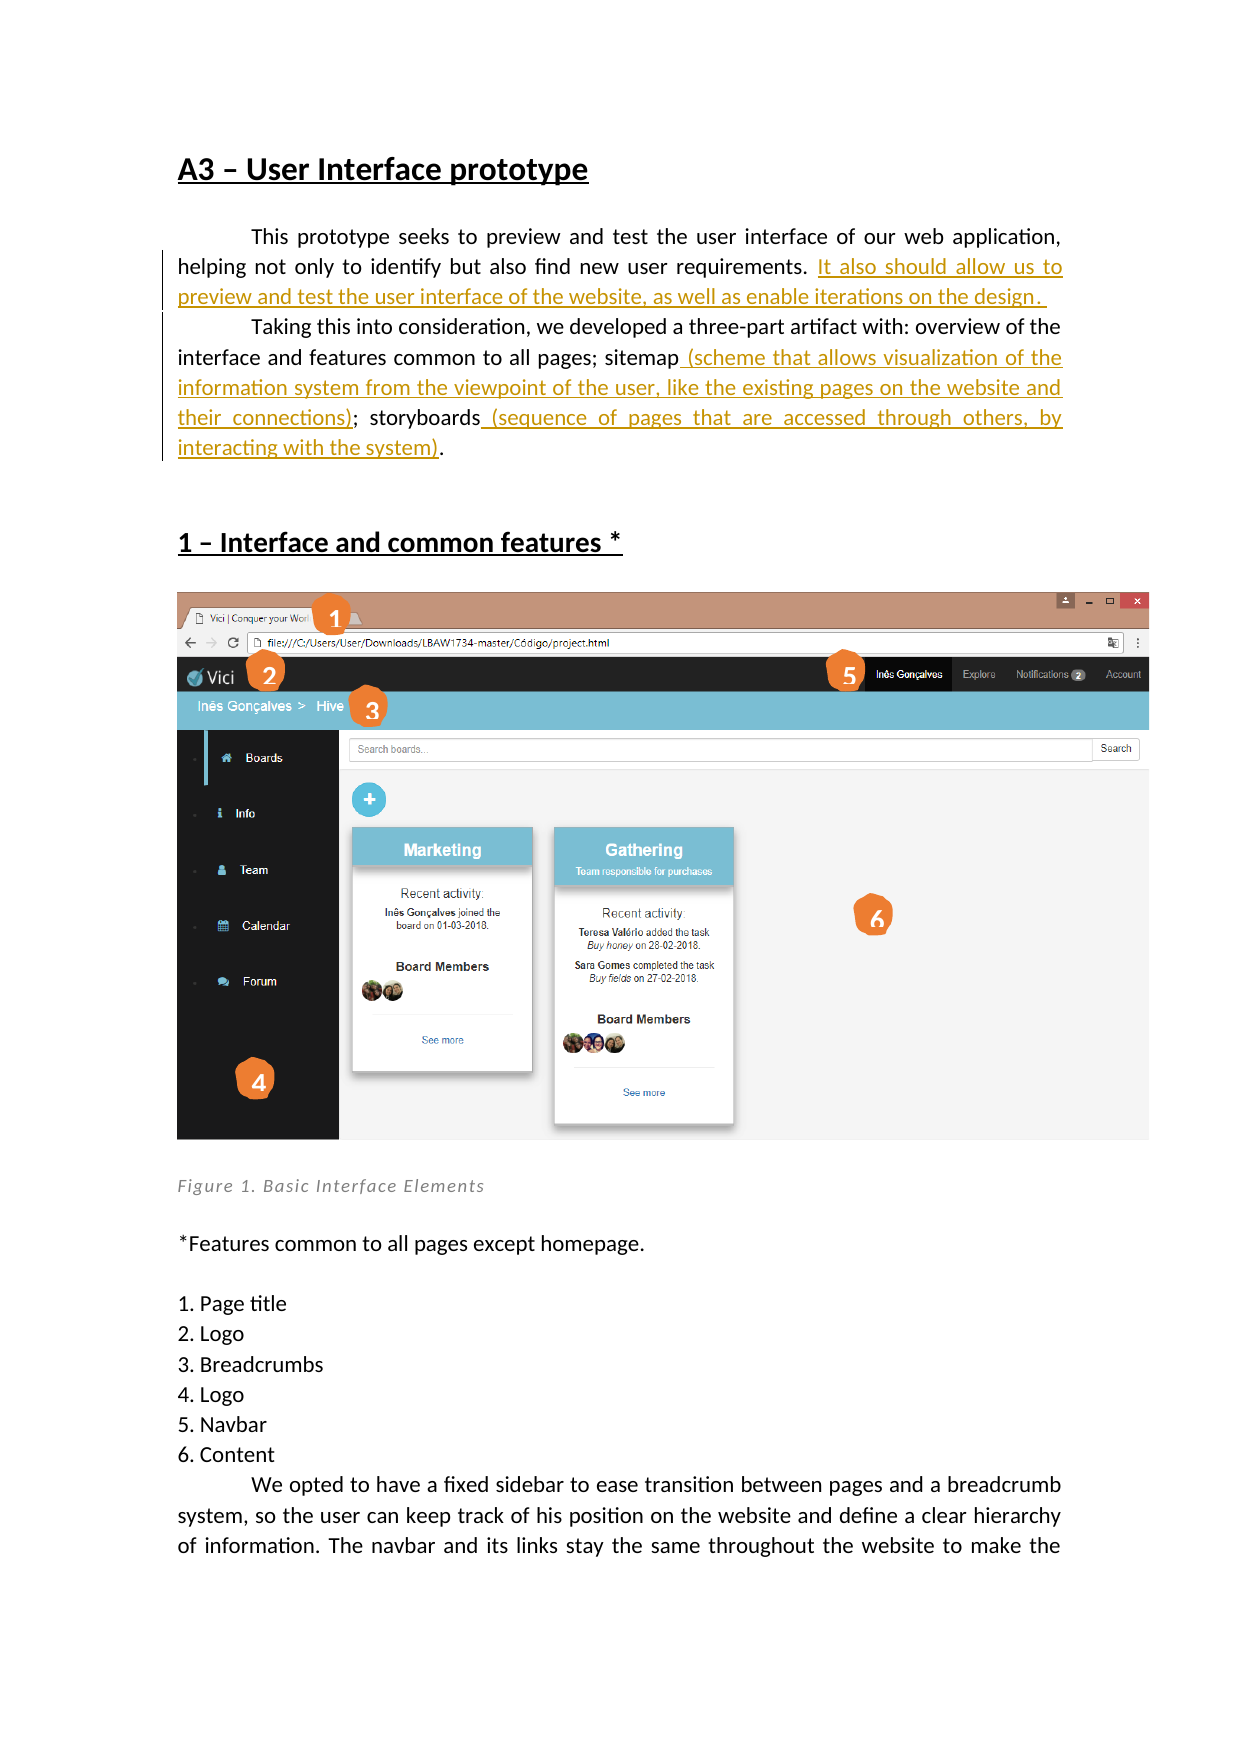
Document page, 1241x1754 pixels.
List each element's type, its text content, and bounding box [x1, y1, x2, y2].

text 4. Logo [177, 1380, 1063, 1408]
text 6. Content [177, 1440, 1063, 1468]
text 1. Page title [177, 1289, 1063, 1317]
text 1 – Interface and common features * [177, 524, 1063, 559]
text Taking this into consideration, we developed a three-part artifact with: overview of the interface and features common to all pages; sitemap; storyboards. [177, 312, 1063, 397]
text 5. Navbar [177, 1410, 1063, 1438]
picture [177, 592, 1150, 1140]
text 3. Breadcrumbs [177, 1350, 1063, 1378]
text Figure 1. Basic Interface Elements [177, 1174, 1063, 1197]
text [177, 1471, 1063, 1559]
text 2. Logo [177, 1319, 1063, 1348]
text A3 – User Interface prototype [177, 148, 1063, 188]
text Taking this into consideration, we developed a three-part artifact with: overview of the interface and features common to all pages; sitemap; storyboards. [177, 398, 1063, 461]
text This prototype seeks to preview and test the user interface of our web application, helping not only to identify but also find new user requirements. [177, 222, 1063, 310]
text *Features common to all pages except homepage. [177, 1229, 1063, 1257]
